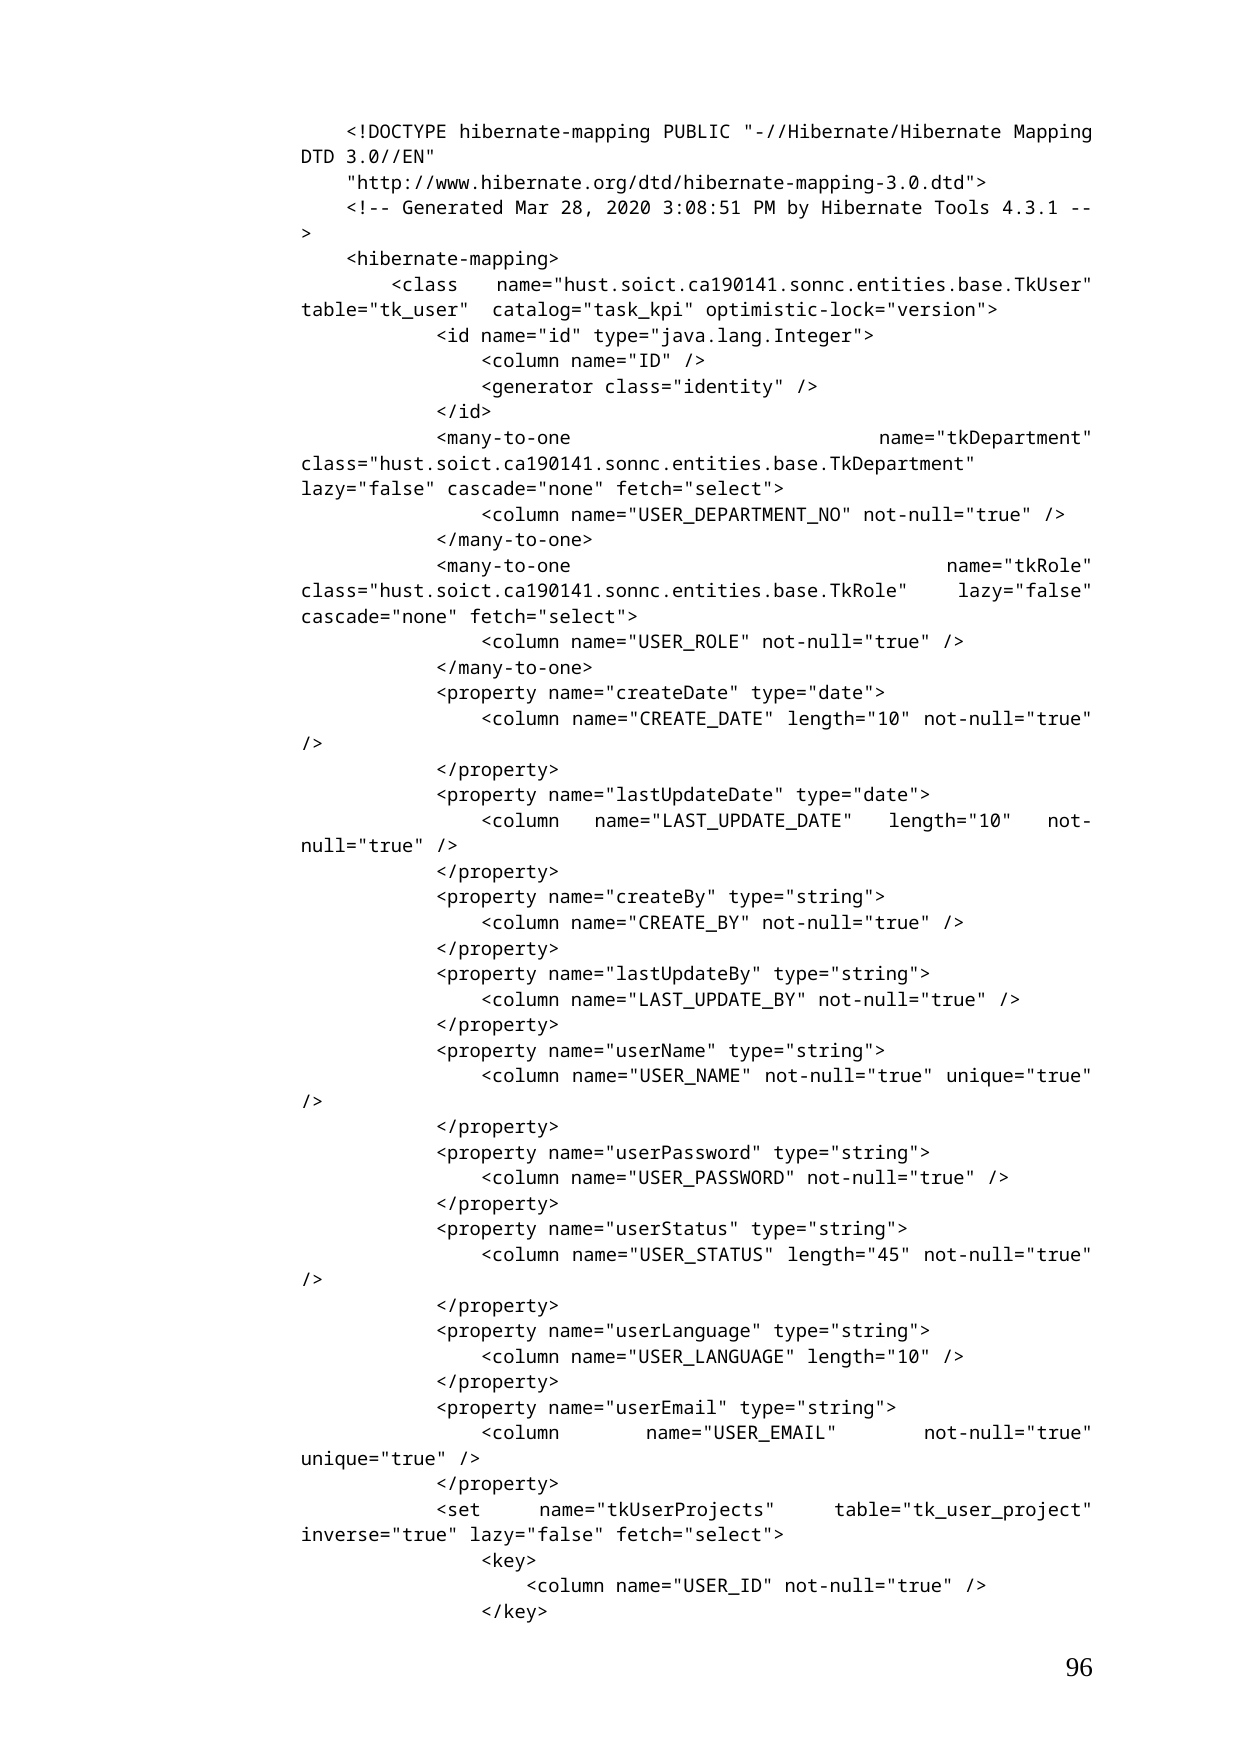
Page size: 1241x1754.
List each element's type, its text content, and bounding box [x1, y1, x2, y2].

text <!DOCTYPE hibernate-mapping PUBLIC "-//Hibernate/Hibernate Mapping DTD 3.0//EN" [301, 118, 1092, 169]
text <column name="USER_NAME" not-null="true" unique="true" /> [301, 1062, 1092, 1113]
text </many-to-one> [301, 526, 1092, 552]
text <many-to-one name="tkDepartment" class="hust.soict.ca190141.sonnc.entities.base.TkDepartment" lazy="false" cascade="none" fetch="select"> [301, 424, 1092, 501]
text <!-- Generated Mar 28, 2020 3:08:51 PM by Hibernate Tools 4.3.1 --> [301, 195, 1092, 246]
text <column name="USER_ROLE" not-null="true" /> [301, 628, 1092, 654]
text <class name="hust.soict.ca190141.sonnc.entities.base.TkUser" table="tk_user" catalog="task_kpi" optimistic-lock="version"> [301, 271, 1092, 322]
text <property name="userEmail" type="string"> [301, 1394, 1092, 1420]
text <column name="LAST_UPDATE_BY" not-null="true" /> [301, 986, 1092, 1011]
text </property> [301, 1113, 1092, 1139]
text <column name="USER_LANGUAGE" length="10" /> [301, 1343, 1092, 1369]
text </property> [301, 1369, 1092, 1394]
text </property> [301, 935, 1092, 960]
text </property> [301, 1011, 1092, 1037]
text <column name="CREATE_DATE" length="10" not-null="true" /> [301, 705, 1092, 756]
text <property name="createBy" type="string"> [301, 884, 1092, 909]
text <property name="userPassword" type="string"> [301, 1139, 1092, 1164]
text "http://www.hibernate.org/dtd/hibernate-mapping-3.0.dtd"> [301, 169, 1092, 195]
text </property> [301, 858, 1092, 884]
text </many-to-one> [301, 654, 1092, 679]
text </property> [301, 1292, 1092, 1318]
text <column name="USER_STATUS" length="45" not-null="true" /> [301, 1241, 1092, 1292]
text <hibernate-mapping> [301, 246, 1092, 271]
text </key> [301, 1598, 1092, 1624]
text <property name="userName" type="string"> [301, 1037, 1092, 1062]
text <property name="lastUpdateBy" type="string"> [301, 960, 1092, 986]
text <column name="ID" /> [301, 348, 1092, 373]
text <column name="USER_PASSWORD" not-null="true" /> [301, 1164, 1092, 1190]
text <column name="LAST_UPDATE_DATE" length="10" not-null="true" /> [301, 807, 1092, 858]
text </property> [301, 1190, 1092, 1216]
text <column name="USER_ID" not-null="true" /> [301, 1573, 1092, 1598]
text </id> [301, 399, 1092, 424]
text </property> [301, 1471, 1092, 1496]
text <many-to-one name="tkRole" class="hust.soict.ca190141.sonnc.entities.base.TkRole" lazy="false" cascade="none" fetch="select"> [301, 552, 1092, 628]
text <column name="CREATE_BY" not-null="true" /> [301, 909, 1092, 935]
text <column name="USER_DEPARTMENT_NO" not-null="true" /> [301, 501, 1092, 526]
text <property name="userLanguage" type="string"> [301, 1318, 1092, 1343]
text </property> [301, 756, 1092, 782]
text <property name="userStatus" type="string"> [301, 1216, 1092, 1241]
text <property name="createDate" type="date"> [301, 679, 1092, 705]
text <column name="USER_EMAIL" not-null="true" unique="true" /> [301, 1420, 1092, 1471]
text <id name="id" type="java.lang.Integer"> [301, 322, 1092, 348]
text <generator class="identity" /> [301, 373, 1092, 399]
text <key> [301, 1547, 1092, 1573]
text <property name="lastUpdateDate" type="date"> [301, 782, 1092, 807]
text <set name="tkUserProjects" table="tk_user_project" inverse="true" lazy="false" fetch="select"> [301, 1496, 1092, 1547]
